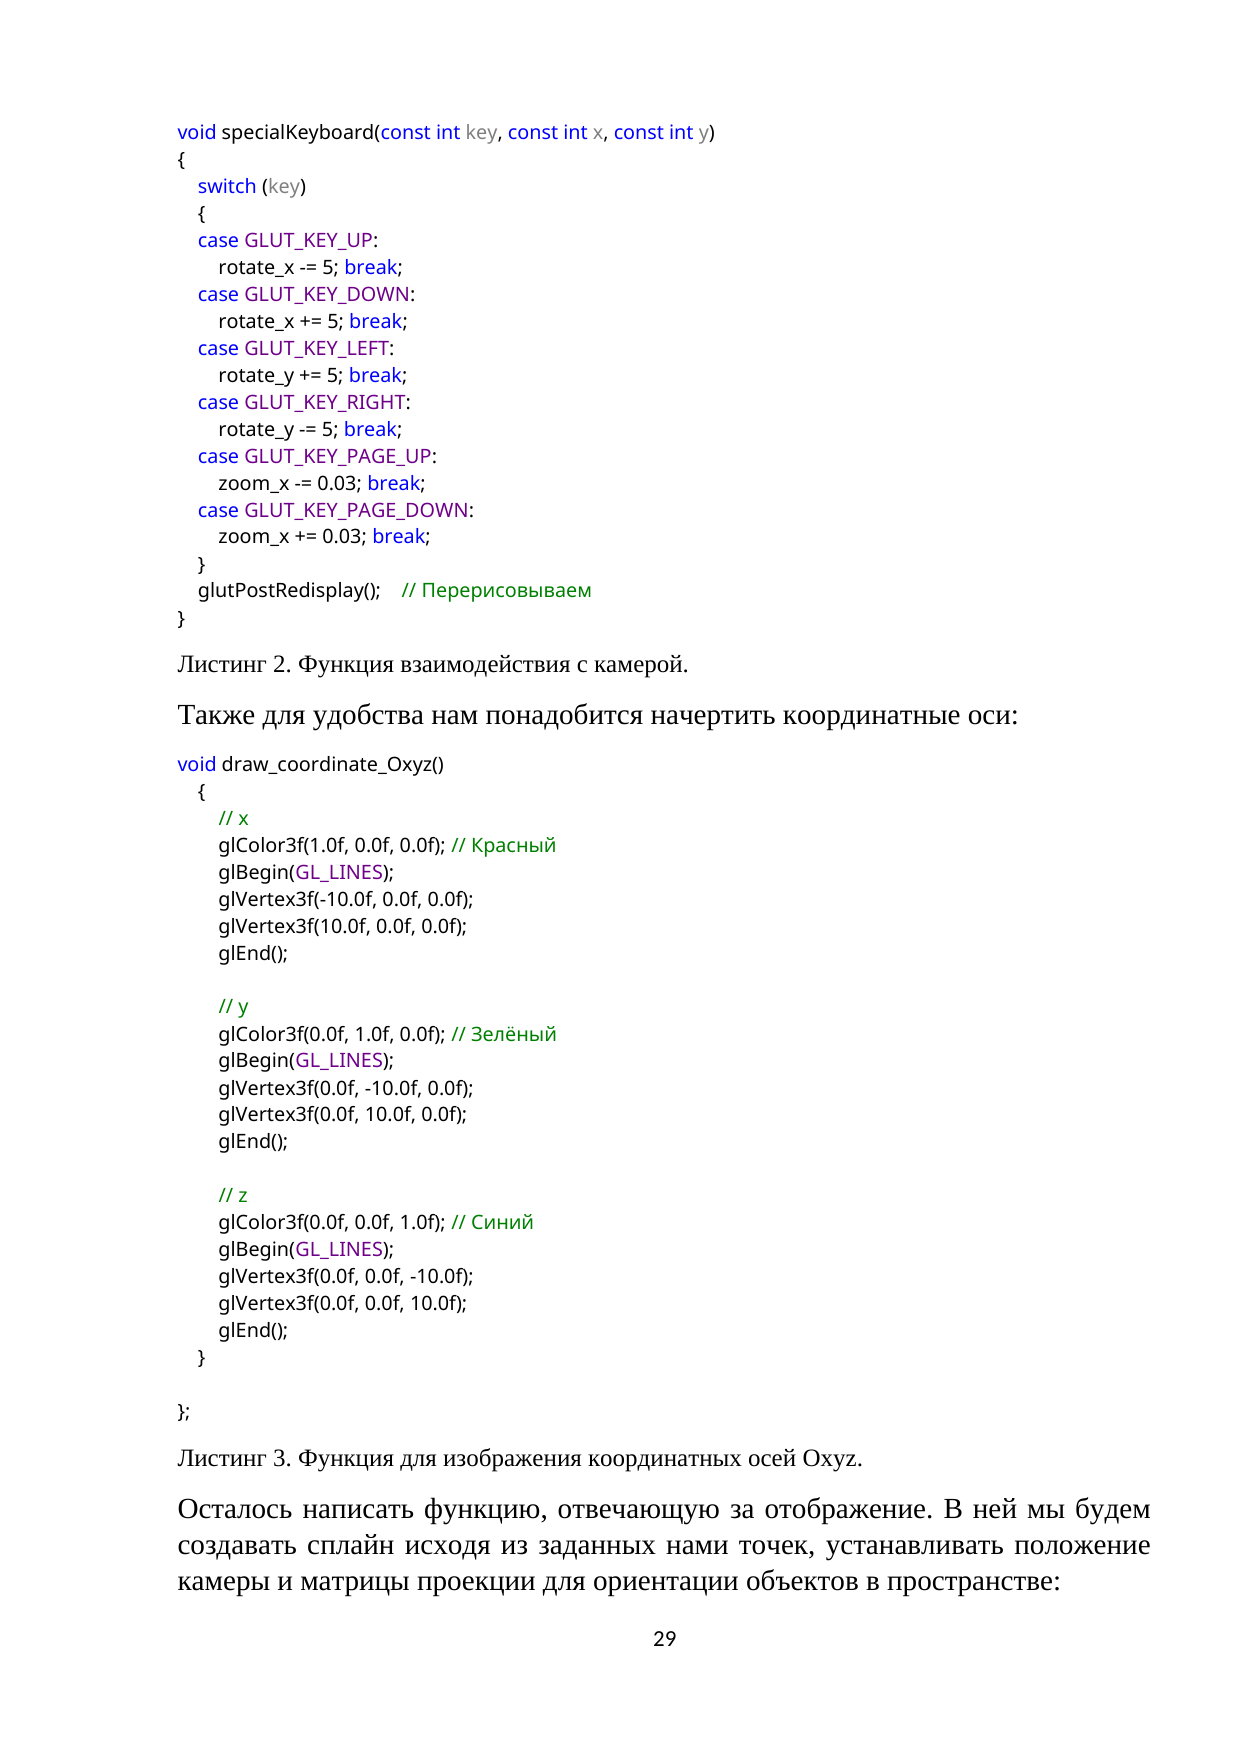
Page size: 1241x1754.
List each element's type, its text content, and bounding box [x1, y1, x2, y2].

text zoom_x -= 0.03; break; [177, 469, 1152, 496]
text rotate_x -= 5; break; [177, 253, 1152, 280]
text Также для удобства нам понадобится начертить координатные оси: [177, 697, 1152, 731]
text Листинг 2. Функция взаимодействия с камерой. [177, 649, 1152, 678]
text zoom_x += 0.03; break; [177, 523, 1152, 550]
text { [177, 777, 1152, 804]
text // x [177, 804, 1152, 831]
text glutPostRedisplay(); // Перерисовываем [177, 577, 1152, 604]
text glVertex3f(-10.0f, 0.0f, 0.0f); [177, 885, 1152, 912]
text } [177, 1343, 1152, 1371]
text glBegin(GL_LINES); [177, 1047, 1152, 1074]
text void specialKeyboard(const int key, const int x, const int y) [177, 118, 1152, 145]
text glVertex3f(0.0f, 0.0f, 10.0f); [177, 1289, 1152, 1317]
text glVertex3f(0.0f, -10.0f, 0.0f); [177, 1074, 1152, 1101]
text case GLUT_KEY_RIGHT: [177, 388, 1152, 415]
text // z [177, 1182, 1152, 1209]
text case GLUT_KEY_PAGE_UP: [177, 442, 1152, 469]
text glEnd(); [177, 939, 1152, 966]
text case GLUT_KEY_PAGE_DOWN: [177, 496, 1152, 523]
text rotate_x += 5; break; [177, 307, 1152, 334]
text }; [177, 1397, 1152, 1424]
text void draw_coordinate_Oxyz() [177, 750, 1152, 777]
text Листинг 3. Функция для изображения координатных осей Oxyz. [177, 1443, 1152, 1472]
text glBegin(GL_LINES); [177, 1236, 1152, 1263]
text case GLUT_KEY_DOWN: [177, 280, 1152, 307]
text glColor3f(0.0f, 1.0f, 0.0f); // Зелёный [177, 1020, 1152, 1047]
text glVertex3f(10.0f, 0.0f, 0.0f); [177, 912, 1152, 939]
text glVertex3f(0.0f, 10.0f, 0.0f); [177, 1101, 1152, 1128]
text case GLUT_KEY_LEFT: [177, 334, 1152, 361]
text glVertex3f(0.0f, 0.0f, -10.0f); [177, 1263, 1152, 1289]
text glColor3f(0.0f, 0.0f, 1.0f); // Синий [177, 1209, 1152, 1236]
text { [177, 145, 1152, 172]
text // y [177, 993, 1152, 1020]
text } [177, 550, 1152, 577]
text glColor3f(1.0f, 0.0f, 0.0f); // Красный [177, 831, 1152, 858]
text glBegin(GL_LINES); [177, 858, 1152, 885]
text Осталось написать функцию, отвечающую за отображение. В ней мы будем создавать сплайн исходя из заданных нами точек, устанавливать положение камеры и матрицы проекции для ориентации объектов в пространстве: [177, 1491, 1152, 1597]
text } [177, 604, 1152, 631]
text glEnd(); [177, 1317, 1152, 1343]
text rotate_y += 5; break; [177, 361, 1152, 388]
text case GLUT_KEY_UP: [177, 226, 1152, 253]
text { [177, 199, 1152, 226]
text rotate_y -= 5; break; [177, 415, 1152, 442]
text switch (key) [177, 172, 1152, 199]
text glEnd(); [177, 1128, 1152, 1155]
